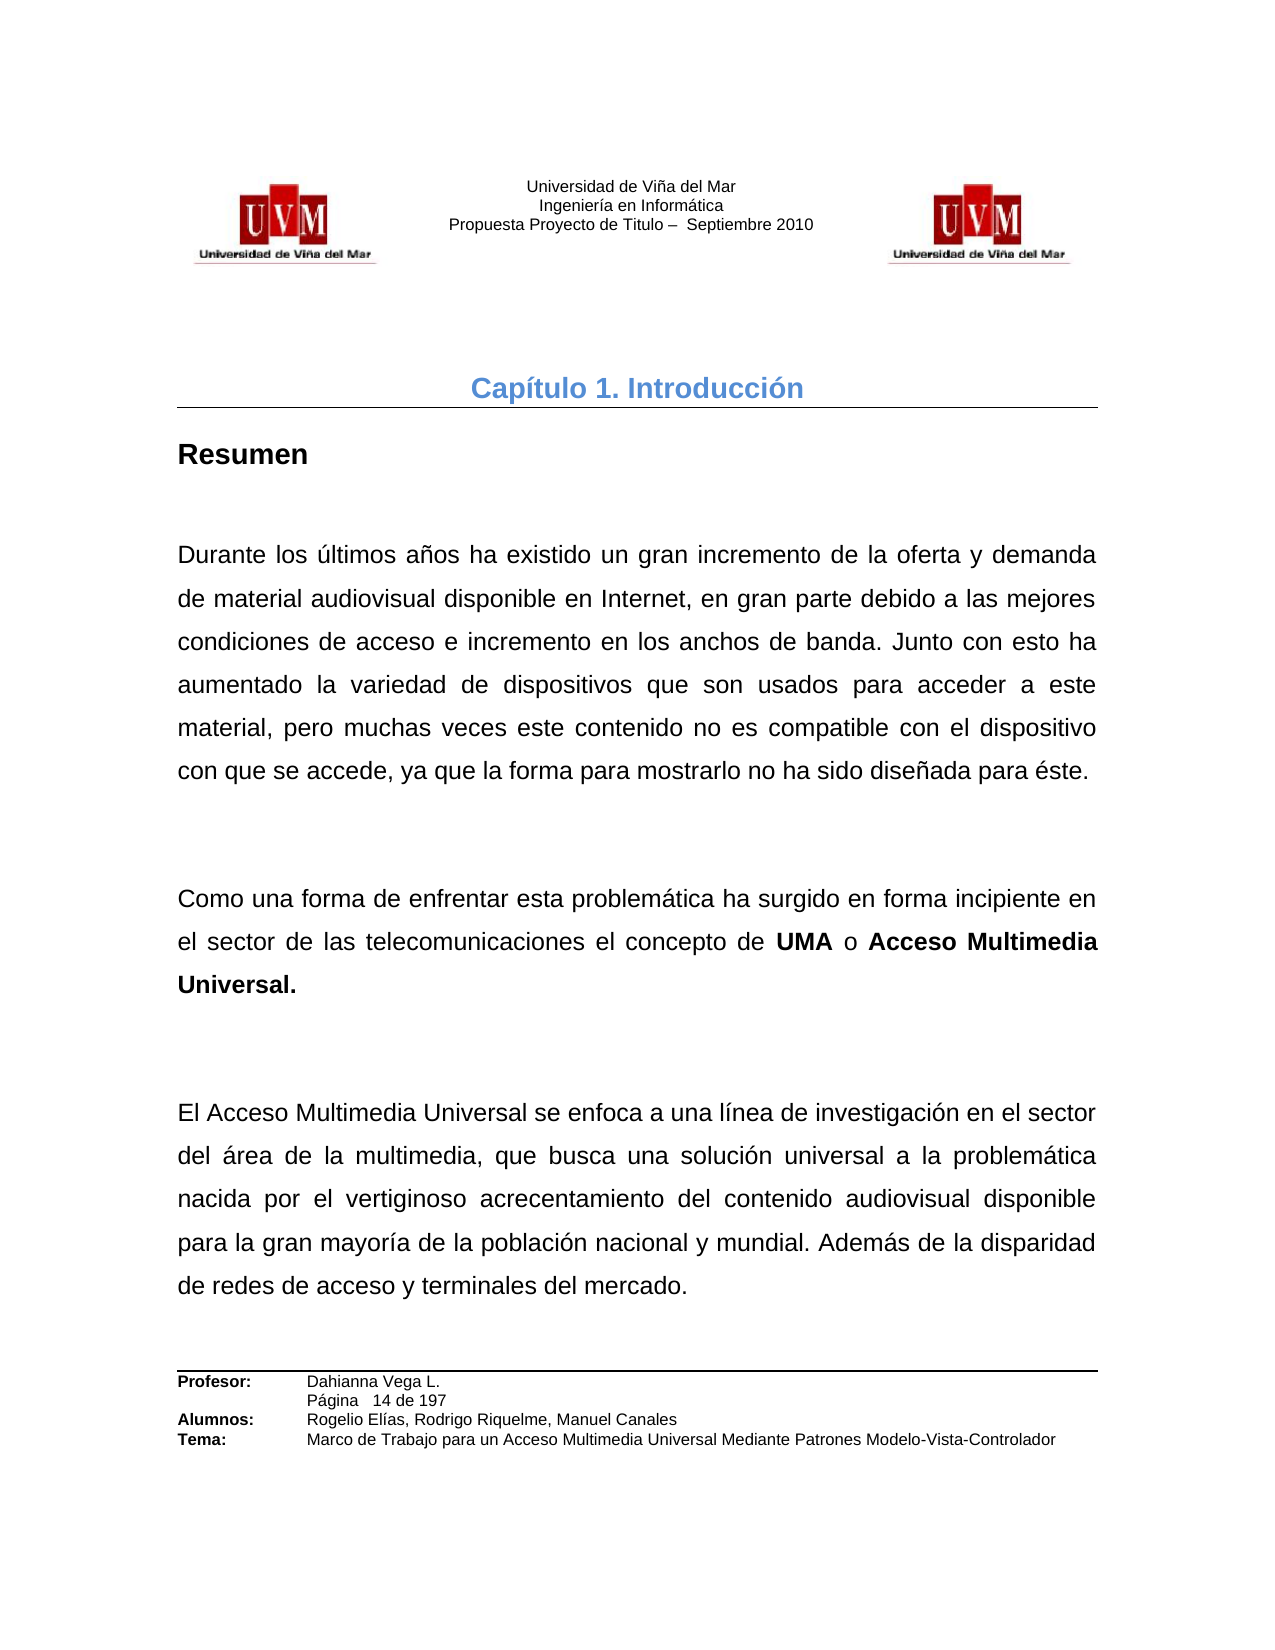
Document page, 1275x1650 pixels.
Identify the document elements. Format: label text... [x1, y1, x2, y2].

text El Acceso Multimedia Universal se enfoca a una línea de investigación en el sector del área de la multimedia, que busca una solución universal a la problemática nacida por el vertiginoso acrecentamiento del contenido audiovisual disponible para la gran mayoría de la población nacional y mundial. Además de la disparidad de redes de acceso y terminales del mercado. [177, 1098, 1098, 1299]
title Capítulo 1. Introducción [177, 371, 1098, 407]
text Como una forma de enfrentar esta problemática ha surgido en forma incipiente en el sector de las telecomunicaciones el concepto de UMA o Acceso Multimedia Universal. [177, 884, 1098, 999]
text Durante los últimos años ha existido un gran incremento de la oferta y demanda de material audiovisual disponible en Internet, en gran parte debido a las mejores condiciones de acceso e incremento en los anchos de banda. Juntocon esto ha aumentado la variedad de dispositivos que son usados para acceder a este material, pero muchas veces este contenido no es compatible con el dispositivo con que se accede, ya que la forma para mostrarlo no ha sido diseñada para éste. [177, 540, 1098, 785]
subtitle Resumen [177, 437, 1098, 471]
picture [177, 176, 390, 267]
picture [871, 176, 1084, 267]
